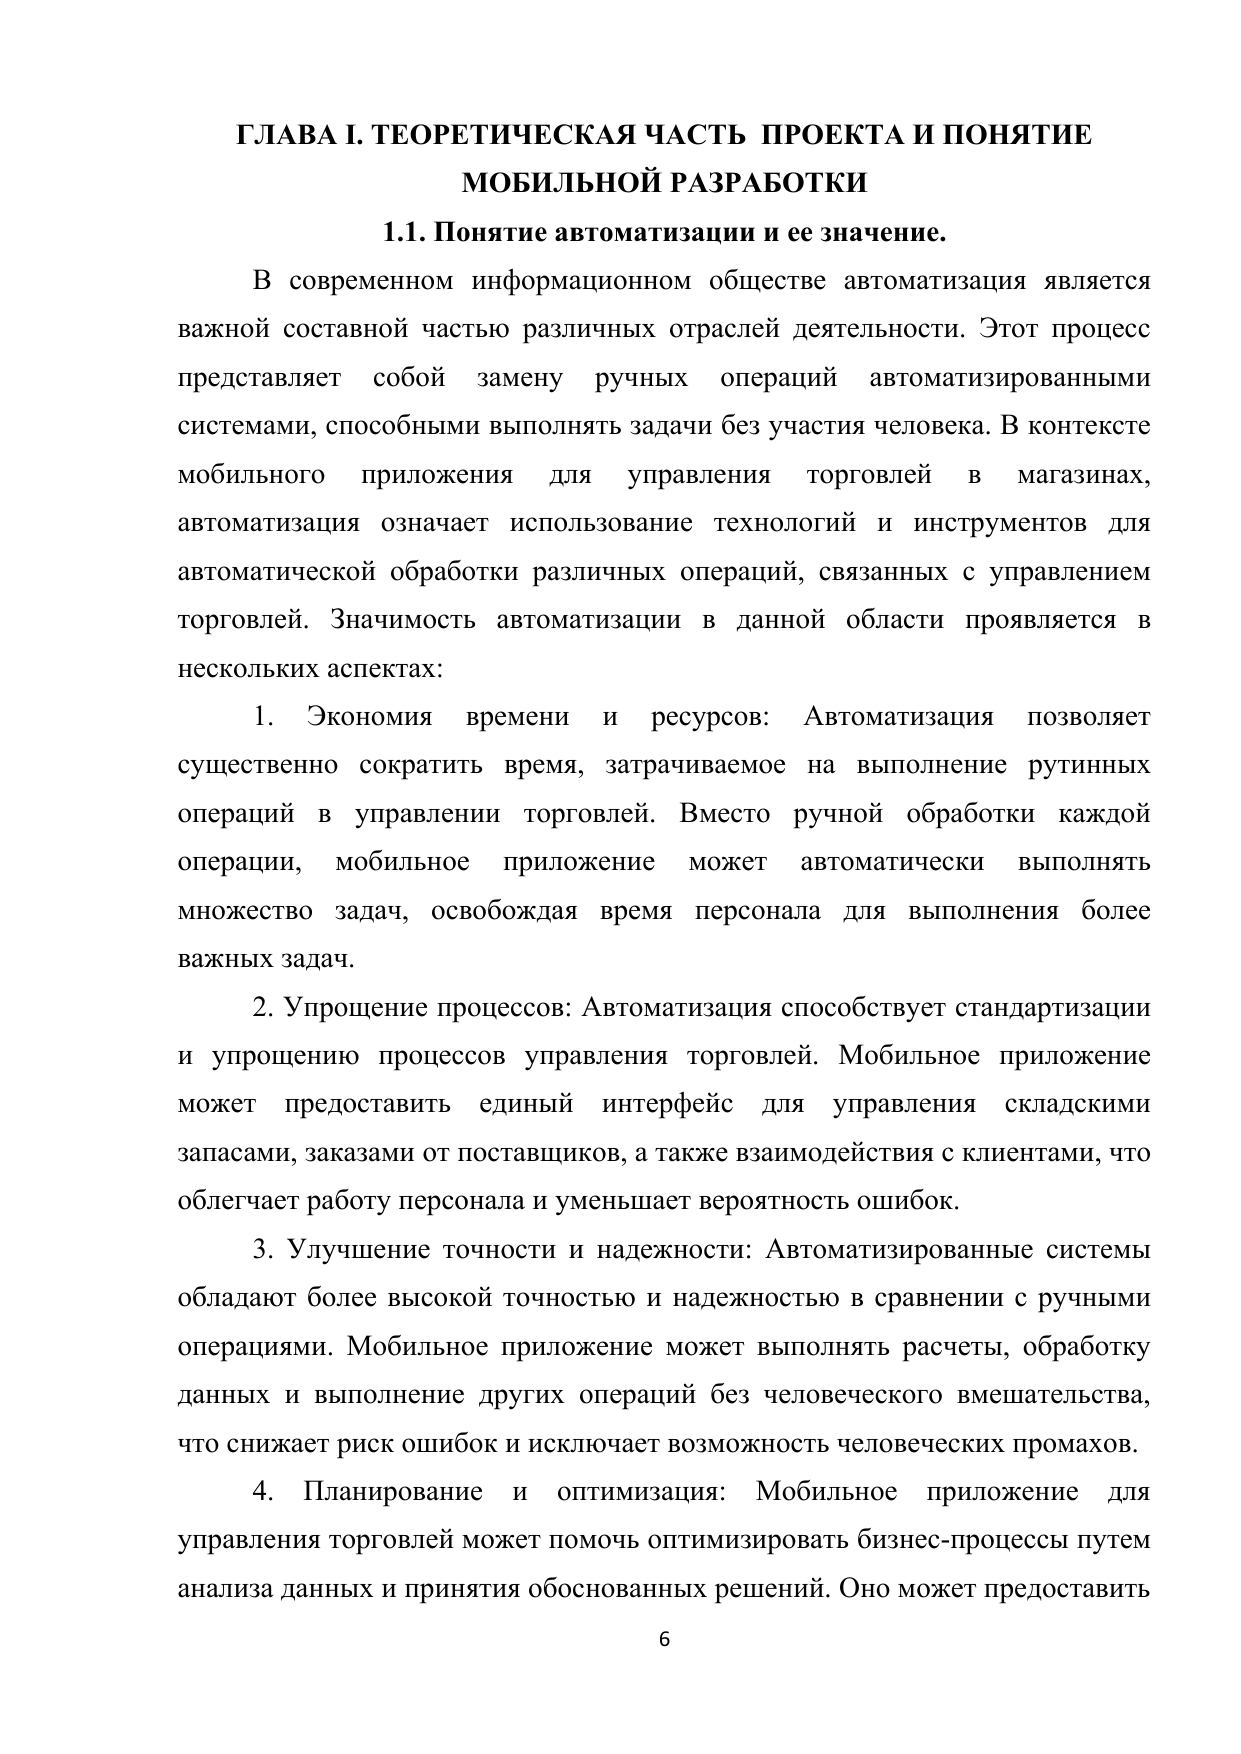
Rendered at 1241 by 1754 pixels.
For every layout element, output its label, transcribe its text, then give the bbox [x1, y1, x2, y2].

text 2. Упрощение процессов: Автоматизация способствует стандартизации и упрощению процессов управления торговлей. Мобильное приложение может предоставить единый интерфейс для управления складскими запасами, заказами от поставщиков, а также взаимодействия с клиентами, что облегчает работу персонала и уменьшает вероятность ошибок. [177, 990, 1152, 1216]
text 1.1. Понятие автоматизации и ее значение. [177, 215, 1152, 247]
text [177, 1474, 1152, 1603]
text 3. Улучшение точности и надежности: Автоматизированные системы обладают более высокой точностью и надежностью в сравнении с ручными операциями. Мобильное приложение может выполнять расчеты, обработку данных и выполнение других операций без человеческого вмешательства, что снижает риск ошибок и исключает возможность человеческих промахов. [177, 1232, 1152, 1458]
text глава i. Теоретическая часть проекта и понятие мобильной разработки [177, 118, 1152, 199]
text В современном информационном обществе автоматизация является важной составной частью различных отраслей деятельности. Этот процесс представляет собой замену ручных операций автоматизированными системами, способными выполнять задачи без участия человека. В контексте мобильного приложения для управления торговлей в магазинах, автоматизация означает использование технологий и инструментов для автоматической обработки различных операций, связанных с управлением торговлей. Значимость автоматизации в данной области проявляется в нескольких аспектах: [177, 263, 1152, 683]
text 1. Экономия времени и ресурсов: Автоматизация позволяет существенно сократить время, затрачиваемое на выполнение рутинных операций в управлении торговлей. Вместо ручной обработки каждой операции, мобильное приложение может автоматически выполнять множество задач, освобождая время персонала для выполнения более важных задач. [177, 699, 1152, 974]
